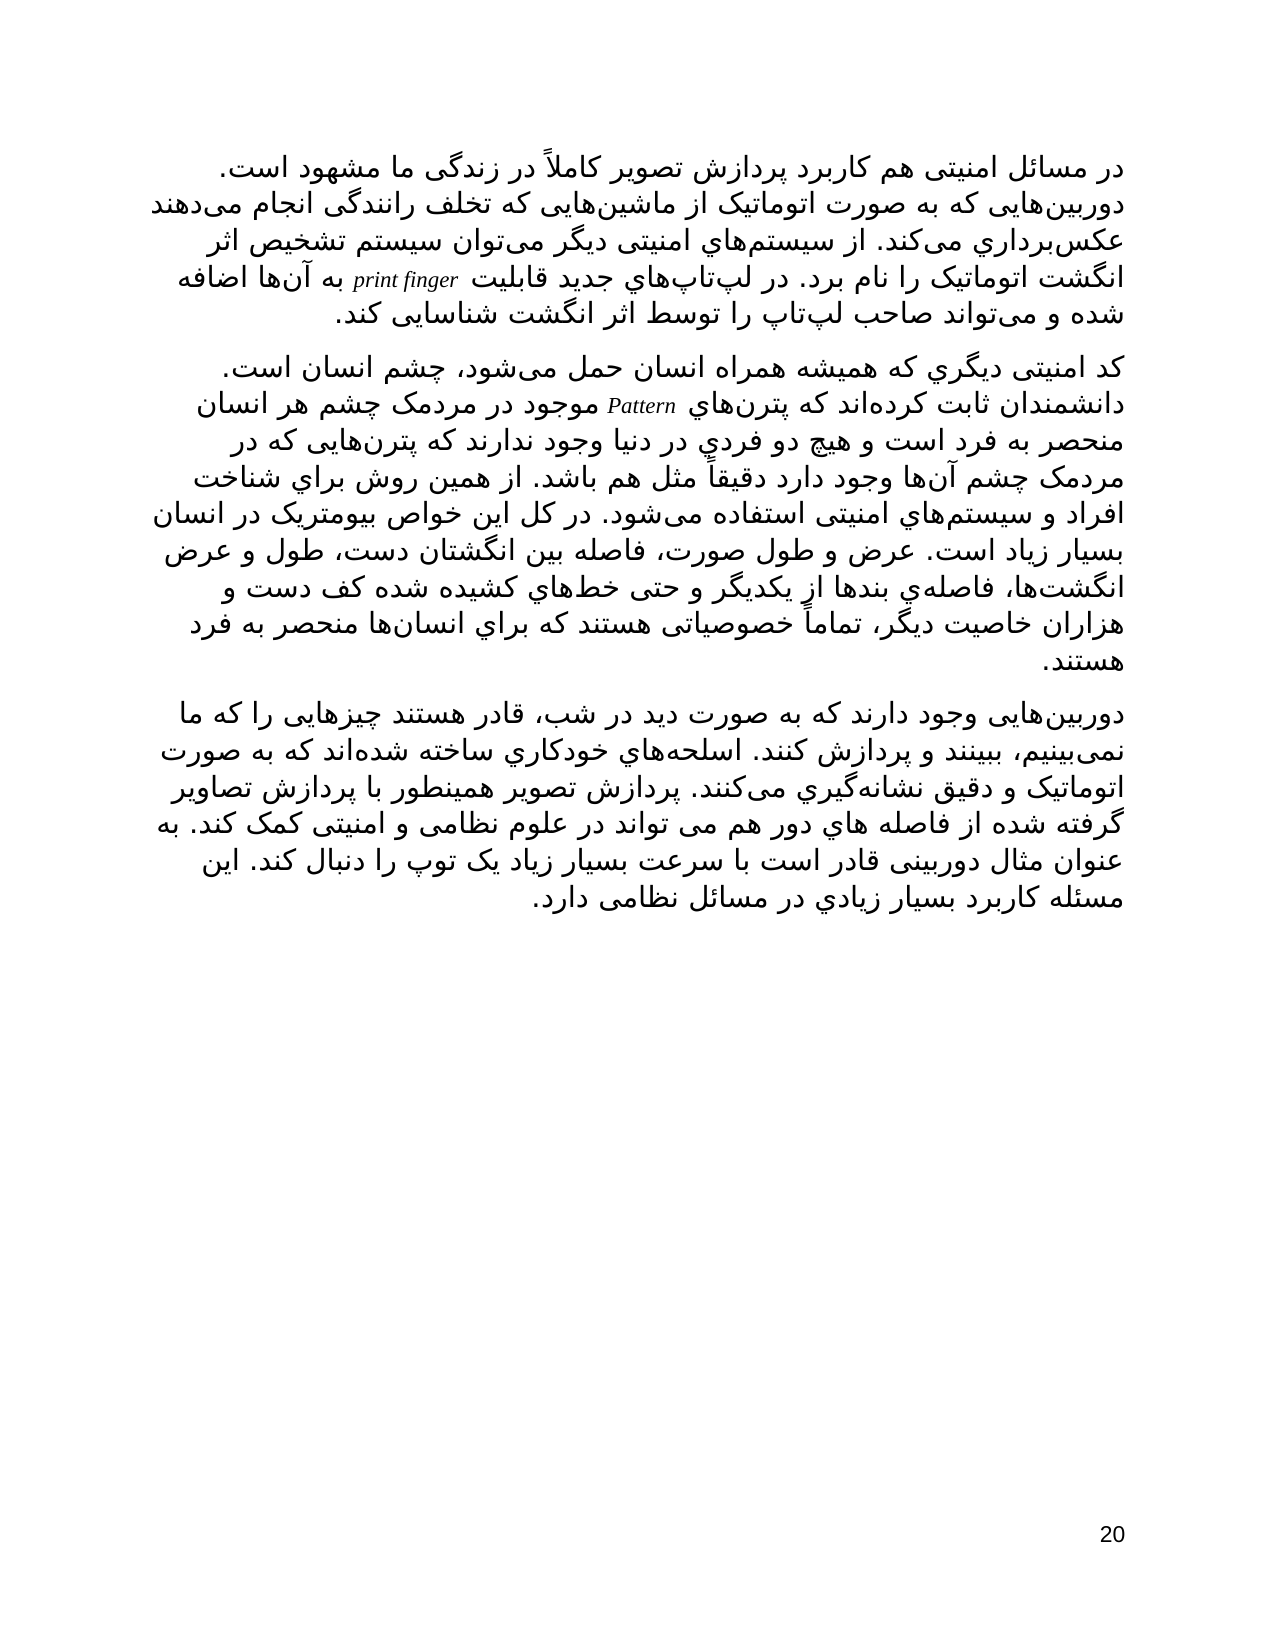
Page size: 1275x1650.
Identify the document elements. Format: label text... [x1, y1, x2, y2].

text در مسائل امنیتی هم کاربرد پردازش تصویر کاملاً در زندگی ما مشهود است. دوربین‌هایی که به صورت اتوماتیک از ماشین‌هایی که تخلف رانندگی انجام می‌دهند عکس‌برداري می‌کند. از سیستم‌هاي امنیتی دیگر می‌توان سیستم تشخیص اثر انگشت اتوماتیک را نام برد. در لپ‌تاپ‌هاي جدید قابلیت print finger به آن‌ها اضافه شده و می‌تواند صاحب لپ‌تاپ را توسط اثر انگشت شناسایی کند. [150, 150, 1125, 331]
text دوربین‌هایی وجود دارند که به صورت دید در شب، قادر هستند چیزهایی را که ما نمی‌بینیم، ببینند و پردازش کنند. اسلحه‌هاي خودکاري ساخته شده‌اند که به صورت اتوماتیک و دقیق نشانه‌گیري می‌کنند. پردازش تصویر همینطور با پردازش تصاویر گرفته شده از فاصله هاي دور هم می تواند در علوم نظامی و امنیتی کمک کند. به عنوان مثال دوربینی قادر است با سرعت بسیار زیاد یک توپ را دنبال کند. این مسئله کاربرد بسیار زیادي در مسائل نظامی دارد. [150, 697, 1125, 914]
text کد امنیتی دیگري که همیشه همراه انسان حمل می‌شود، چشم انسان است. دانشمندان ثابت کرده‌اند که پترن‌هاي Pattern موجود در مردمک چشم هر انسان منحصر به فرد است و هیچ دو فردي در دنیا وجود ندارند که پترن‌هایی که در مردمک چشم آن‌ها وجود دارد دقیقاً مثل هم باشد. از همین روش براي شناخت افراد و سیستم‌هاي امنیتی استفاده می‌شود. در کل این خواص بیومتریک در انسان بسیار زیاد است. عرض و طول صورت، فاصله بین انگشتان دست، طول و عرض انگشت‌ها، فاصله‌ي بندها از یکدیگر و حتی خط‌هاي کشیده شده کف دست و هزاران خاصیت دیگر، تماماً خصوصیاتی هستند که براي انسان‌ها منحصر به فرد هستند. [150, 350, 1125, 677]
